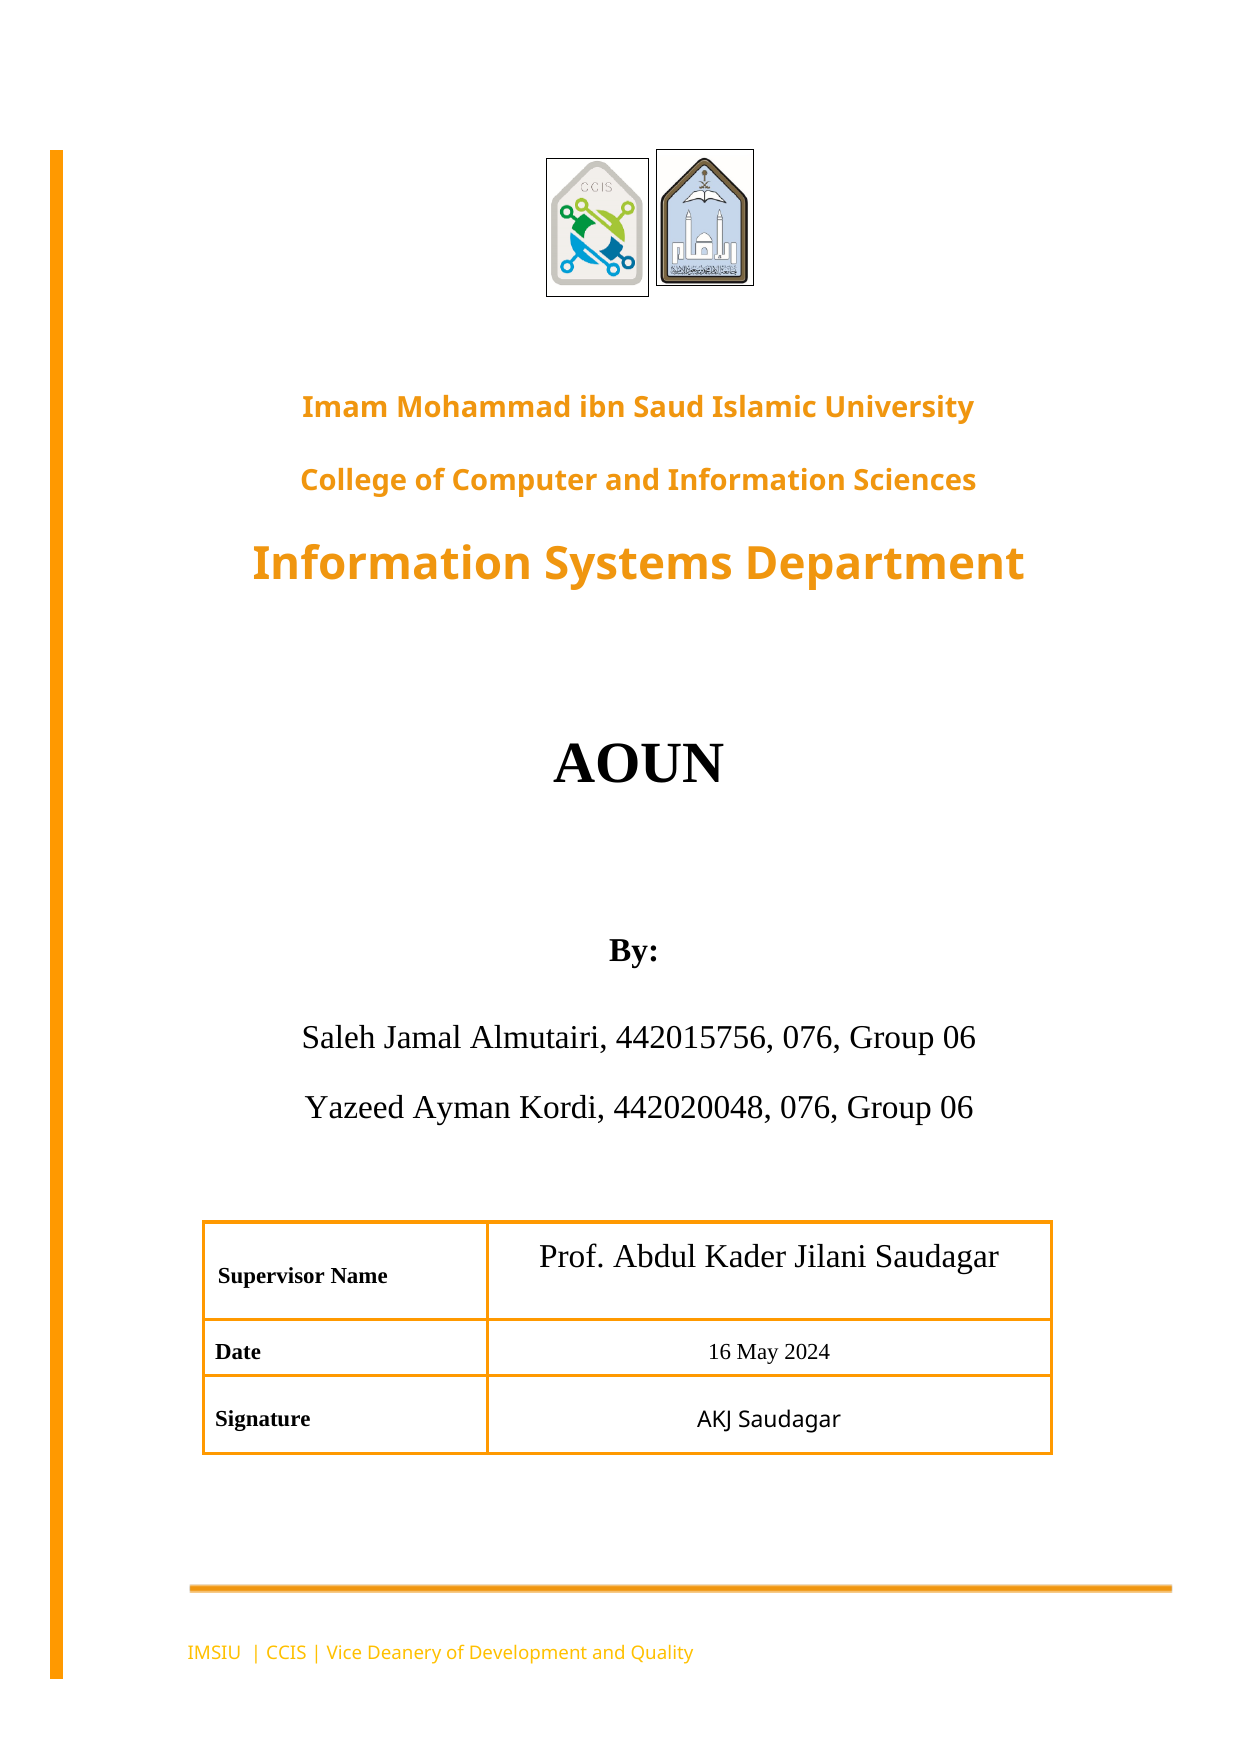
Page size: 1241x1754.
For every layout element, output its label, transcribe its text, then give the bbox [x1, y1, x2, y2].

picture [187, 1583, 1177, 1593]
table_cell 16 May 2024 [489, 1321, 1050, 1373]
text College of Computer and Information Sciences [186, 459, 1090, 498]
picture [657, 150, 753, 285]
picture [547, 159, 648, 296]
text Yazeed Ayman Kordi, 442020048, 076, Group 06 [187, 1087, 1090, 1126]
table_header Supervisor Name [205, 1224, 486, 1318]
text Imam Mohammad ibn Saud Islamic University [186, 387, 1090, 426]
text AOUN [187, 728, 1090, 795]
table_cell AKJ Saudagar [489, 1377, 1050, 1452]
table_header Prof. Abdul Kader Jilani Saudagar [489, 1224, 1050, 1318]
text By: [187, 931, 1080, 969]
table_cell Signature [205, 1377, 486, 1452]
table_cell Date [205, 1321, 486, 1373]
text Information Systems Department [187, 531, 1090, 593]
text Saleh Jamal Almutairi, 442015756, 076, Group 06 [187, 1017, 1090, 1056]
